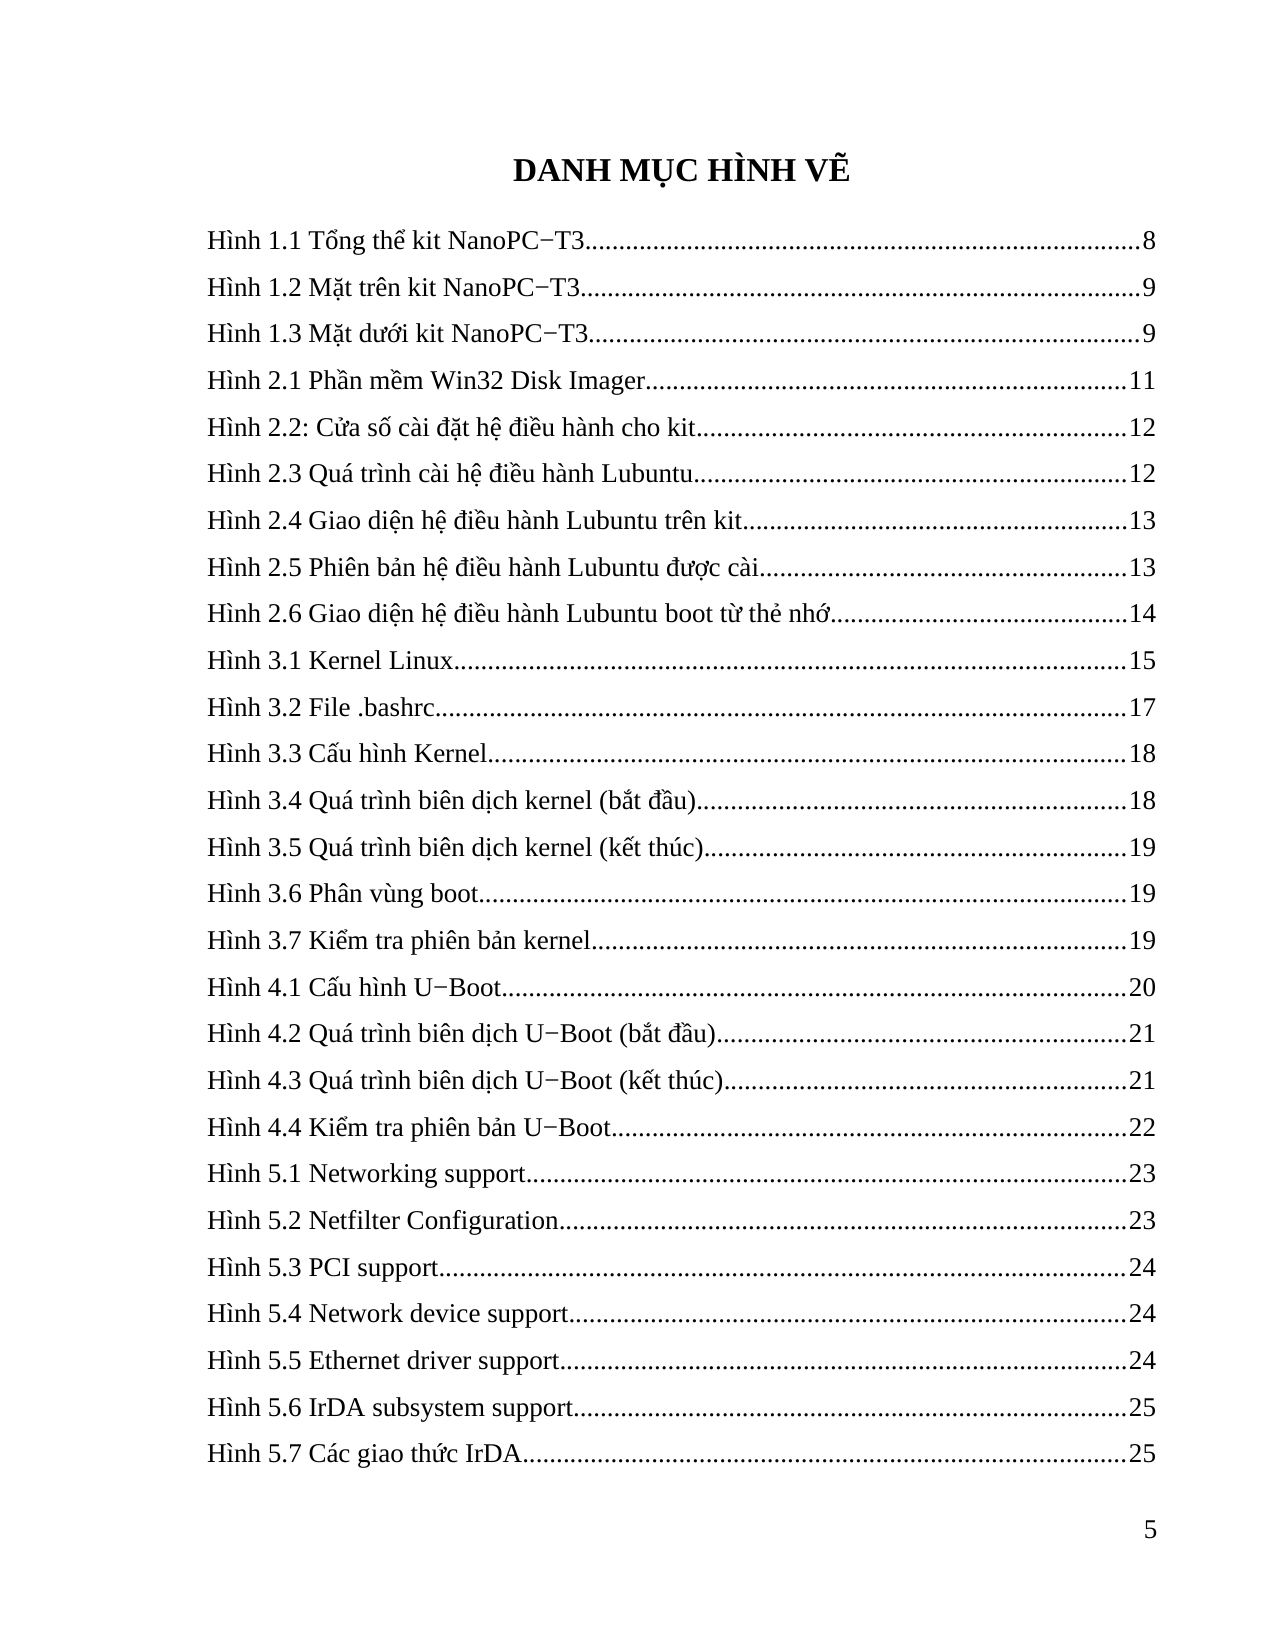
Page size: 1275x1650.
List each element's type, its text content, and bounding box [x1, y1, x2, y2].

text Hình 5.2 Netfilter Configuration 23 [207, 1204, 1157, 1235]
text Hình 4.2 Quá trình biên dịch U−Boot (bắt đầu) 21 [207, 1017, 1157, 1049]
text Hình 1.1 Tổng thể kit NanoPC−T3 8 [207, 224, 1157, 255]
text Hình 5.1 Networking support 23 [207, 1157, 1157, 1189]
text Hình 4.1 Cấu hình U−Boot 20 [207, 971, 1157, 1002]
text Hình 3.5 Quá trình biên dịch kernel (kết thúc) 19 [207, 831, 1157, 862]
text DANH MỤC HÌNH VẼ [207, 150, 1157, 188]
text Hình 5.7 Các giao thức IrDA 25 [207, 1437, 1157, 1469]
text Hình 4.3 Quá trình biên dịch U−Boot (kết thúc) 21 [207, 1064, 1157, 1095]
text Hình 1.2 Mặt trên kit NanoPC−T3 9 [207, 271, 1157, 302]
text Hình 2.2: Cửa số cài đặt hệ điều hành cho kit 12 [207, 411, 1157, 442]
text Hình 3.6 Phân vùng boot 19 [207, 877, 1157, 909]
text Hình 2.5 Phiên bản hệ điều hành Lubuntu được cài 13 [207, 551, 1157, 582]
text Hình 2.6 Giao diện hệ điều hành Lubuntu boot từ thẻ nhớ 14 [207, 597, 1157, 629]
text Hình 5.3 PCI support 24 [207, 1251, 1157, 1282]
text Hình 3.2 File .bashrc 17 [207, 691, 1157, 722]
text Hình 1.3 Mặt dưới kit NanoPC−T3 9 [207, 317, 1157, 349]
text Hình 2.1 Phần mềm Win32 Disk Imager 11 [207, 364, 1157, 395]
text Hình 3.7 Kiểm tra phiên bản kernel 19 [207, 924, 1157, 955]
text Hình 3.1 Kernel Linux 15 [207, 644, 1157, 675]
text Hình 3.3 Cấu hình Kernel 18 [207, 737, 1157, 769]
text Hình 3.4 Quá trình biên dịch kernel (bắt đầu) 18 [207, 784, 1157, 815]
text Hình 4.4 Kiểm tra phiên bản U−Boot 22 [207, 1111, 1157, 1142]
text Hình 5.6 IrDA subsystem support 25 [207, 1391, 1157, 1422]
text Hình 2.3 Quá trình cài hệ điều hành Lubuntu 12 [207, 457, 1157, 489]
text Hình 2.4 Giao diện hệ điều hành Lubuntu trên kit 13 [207, 504, 1157, 535]
text Hình 5.4 Network device support 24 [207, 1297, 1157, 1329]
text Hình 5.5 Ethernet driver support 24 [207, 1344, 1157, 1375]
